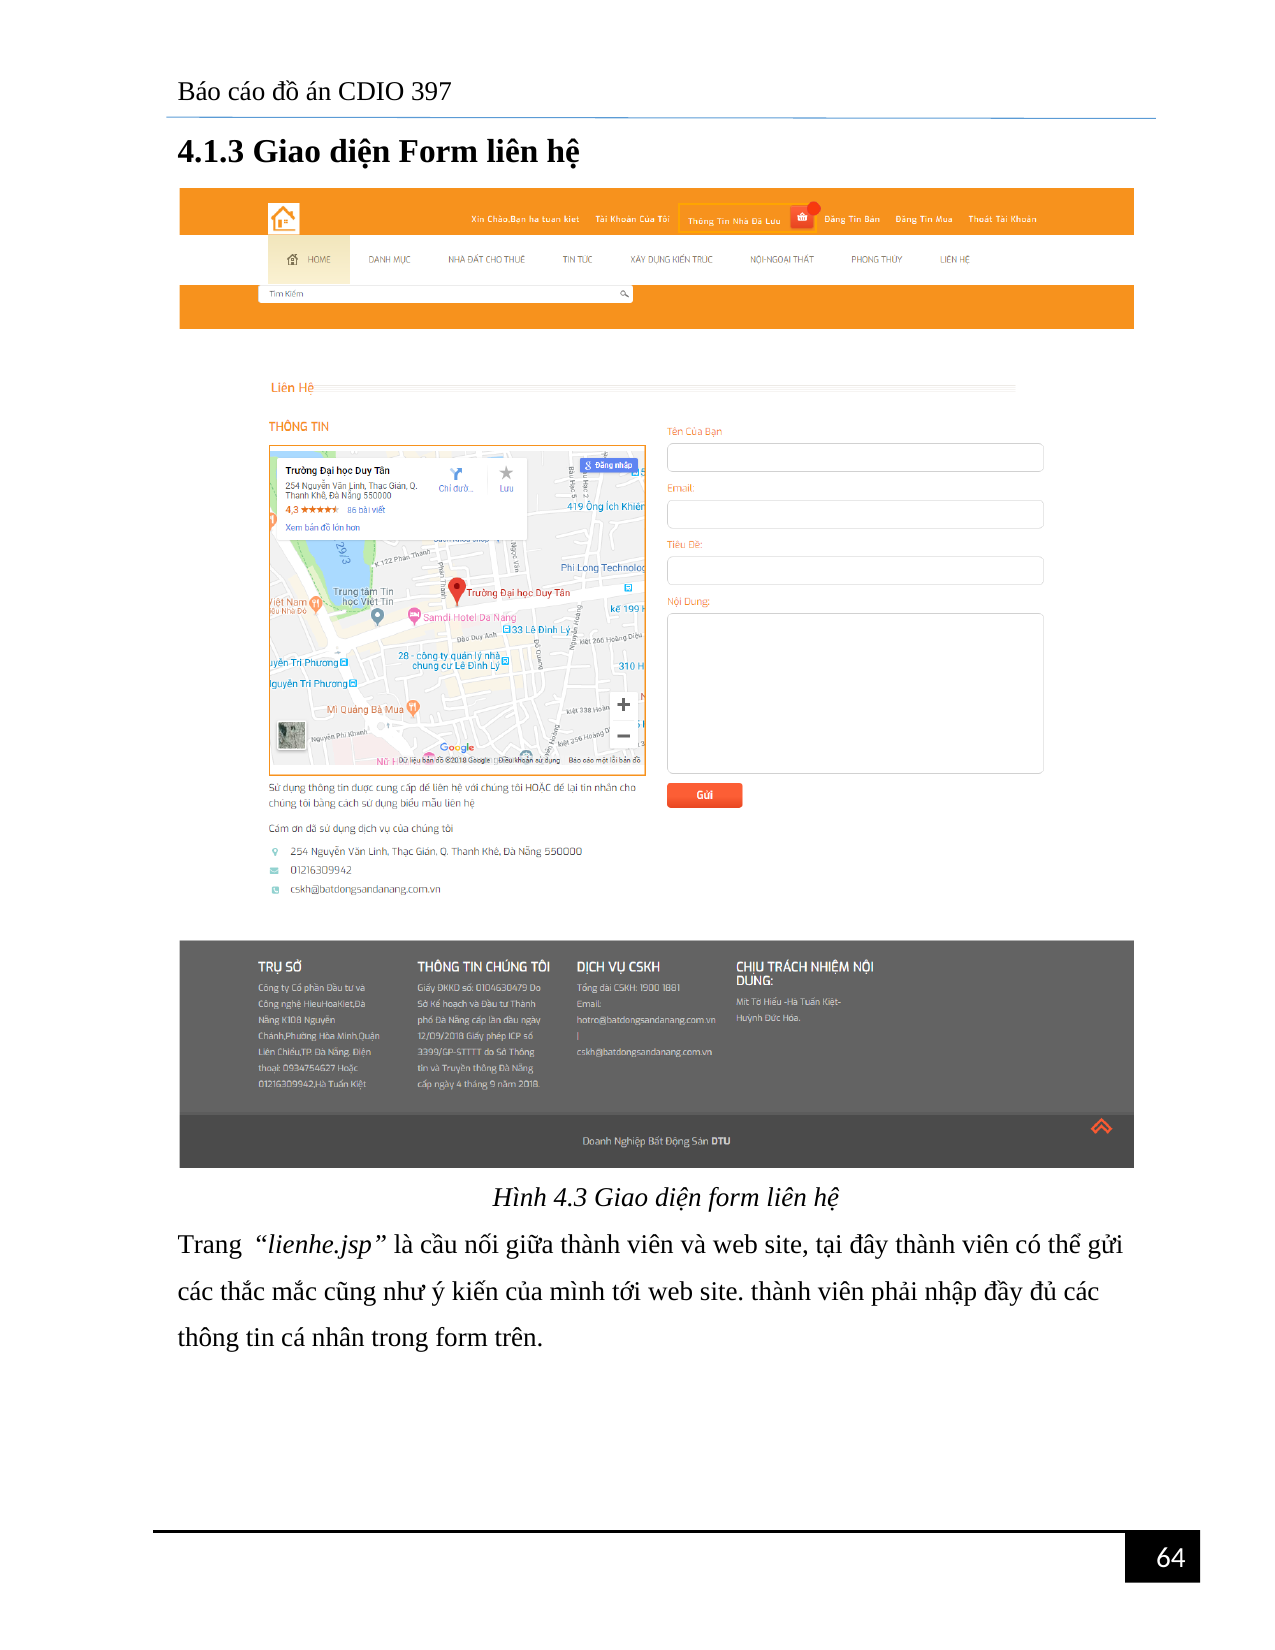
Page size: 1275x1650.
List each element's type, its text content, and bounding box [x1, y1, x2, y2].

subtitle 4.1.3 Giao diện Form liên hệ [177, 131, 1157, 169]
text Trang “lienhe.jsp” là cầu nối giữa thành viên và web site, tại đây thành viên có thể gửi các thắc mắc cũng như ý kiến của mình tới web site. thành viên phải nhập đầy đủ các thông tin cá nhân trong form trên. [177, 1228, 1157, 1353]
picture [179, 188, 1155, 1168]
text Hình 4.3 Giao diện form liên hệ [177, 1181, 1157, 1213]
